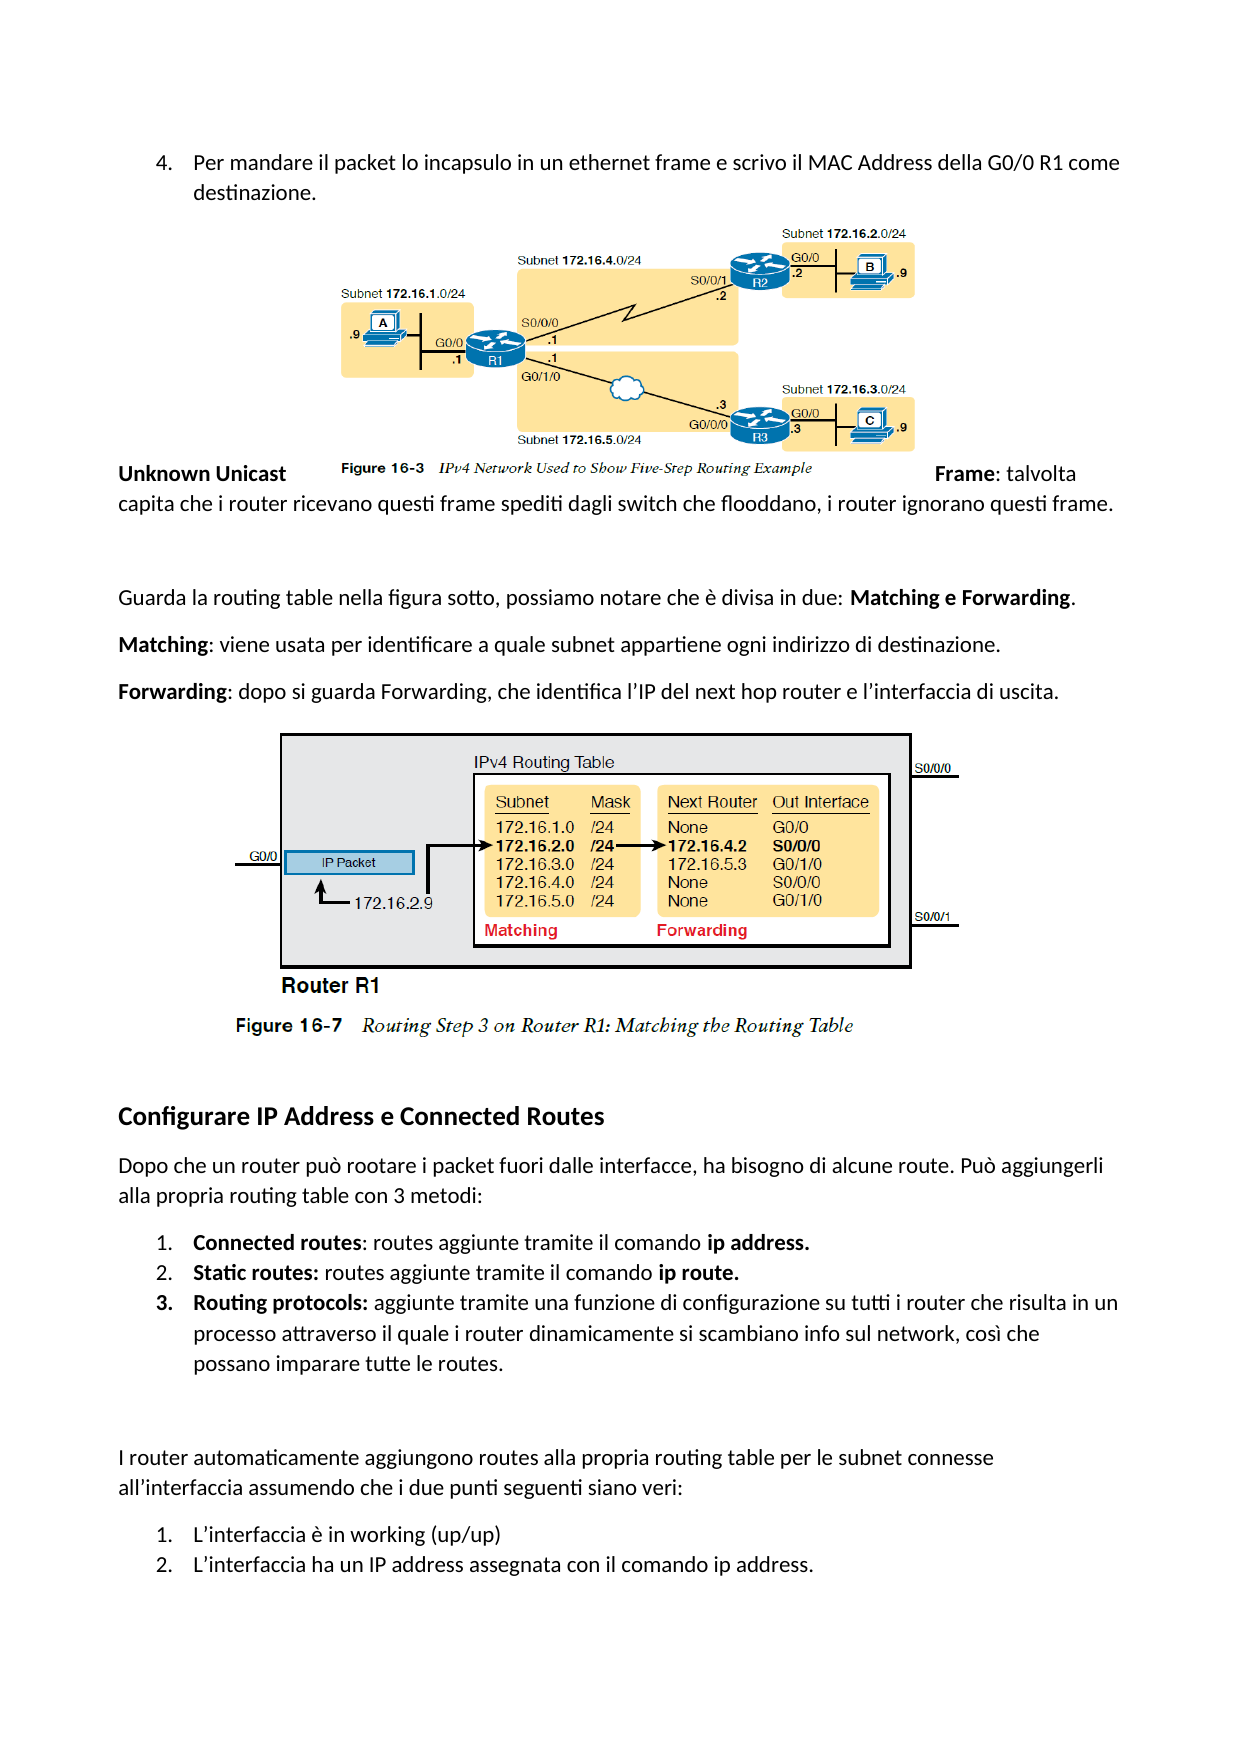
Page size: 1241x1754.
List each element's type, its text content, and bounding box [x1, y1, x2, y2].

picture [324, 221, 916, 478]
list Connected routes: routes aggiunte tramite il comando ip address. [156, 1228, 1122, 1256]
text Matching: viene usata per identificare a quale subnet appartiene ogni indirizzo di destinazione. [118, 630, 1122, 658]
list L’interfaccia è in working (up/up) [156, 1520, 1122, 1548]
list L’interfaccia ha un IP address assegnata con il comando ip address. [156, 1550, 1122, 1578]
text Dopo che un router può rootare i packet fuori dalle interfacce, ha bisogno di alcune route. Può aggiungerli alla propria routing table con 3 metodi: [118, 1151, 1122, 1209]
list Per mandare il packet lo incapsulo in un ethernet frame e scrivo il MAC Address della G0/0 R1 come destinazione. [156, 148, 1122, 206]
list Routing protocols: aggiunte tramite una funzione di configurazione su tutti i router che risulta in un processo attraverso il quale i router dinamicamente si scambiano info sul network, così che possano imparare tutte le routes. [156, 1288, 1122, 1377]
text Unknown Unicast Frame: talvolta capita che i router ricevano questi frame spediti dagli switch che flooddano, i router ignorano questi frame. [118, 459, 1122, 517]
text Configurare IP Address e Connected Routes [118, 1099, 1122, 1132]
text I router automaticamente aggiungono routes alla propria routing table per le subnet connesse all’interfaccia assumendo che i due punti seguenti siano veri: [118, 1443, 1122, 1501]
picture [227, 731, 959, 1038]
text Guarda la routing table nella figura sotto, possiamo notare che è divisa in due: Matching e Forwarding. [118, 583, 1122, 611]
list Static routes: routes aggiunte tramite il comando ip route. [156, 1258, 1122, 1286]
text Forwarding: dopo si guarda Forwarding, che identifica l’IP del next hop router e l’interfaccia di uscita. [118, 677, 1122, 705]
